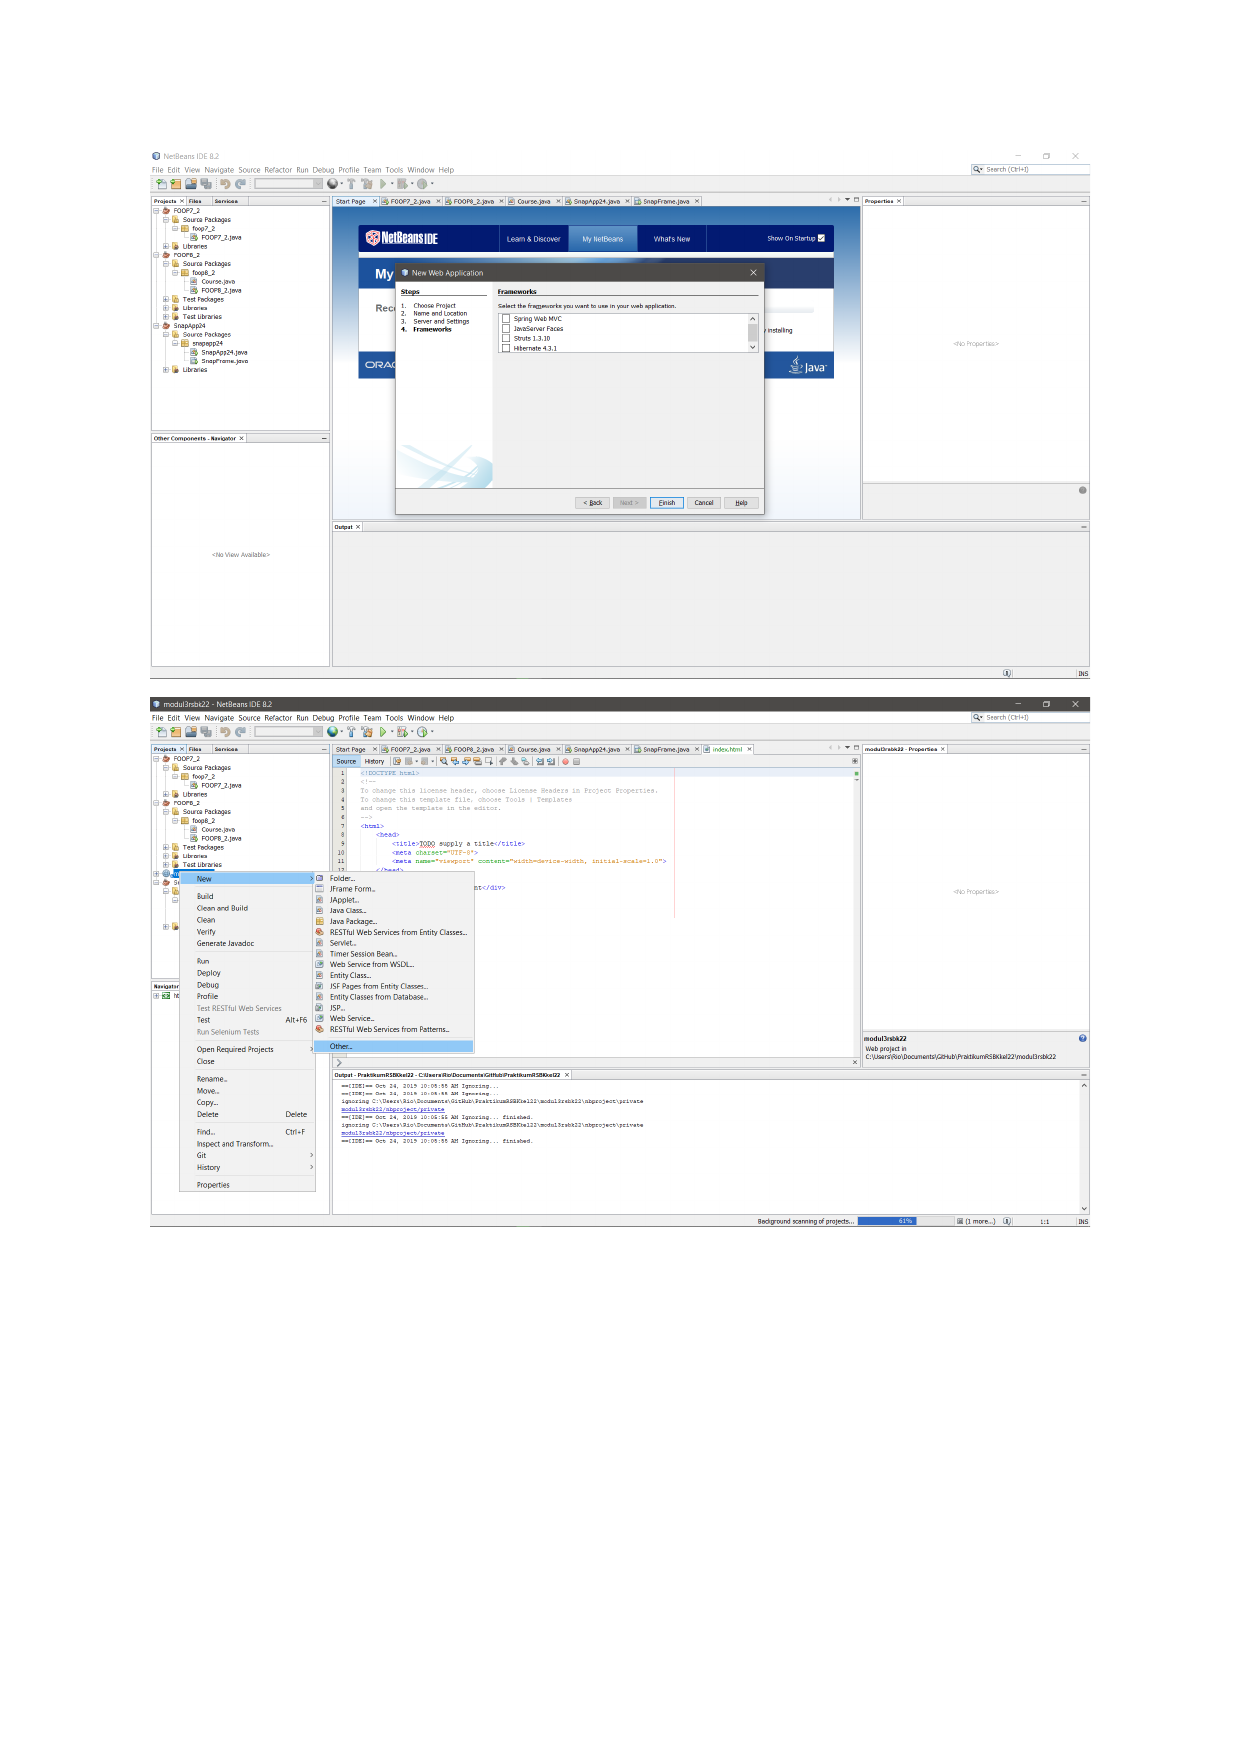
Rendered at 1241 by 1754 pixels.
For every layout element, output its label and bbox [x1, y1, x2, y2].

picture [150, 697, 1091, 1227]
picture [150, 150, 1091, 679]
